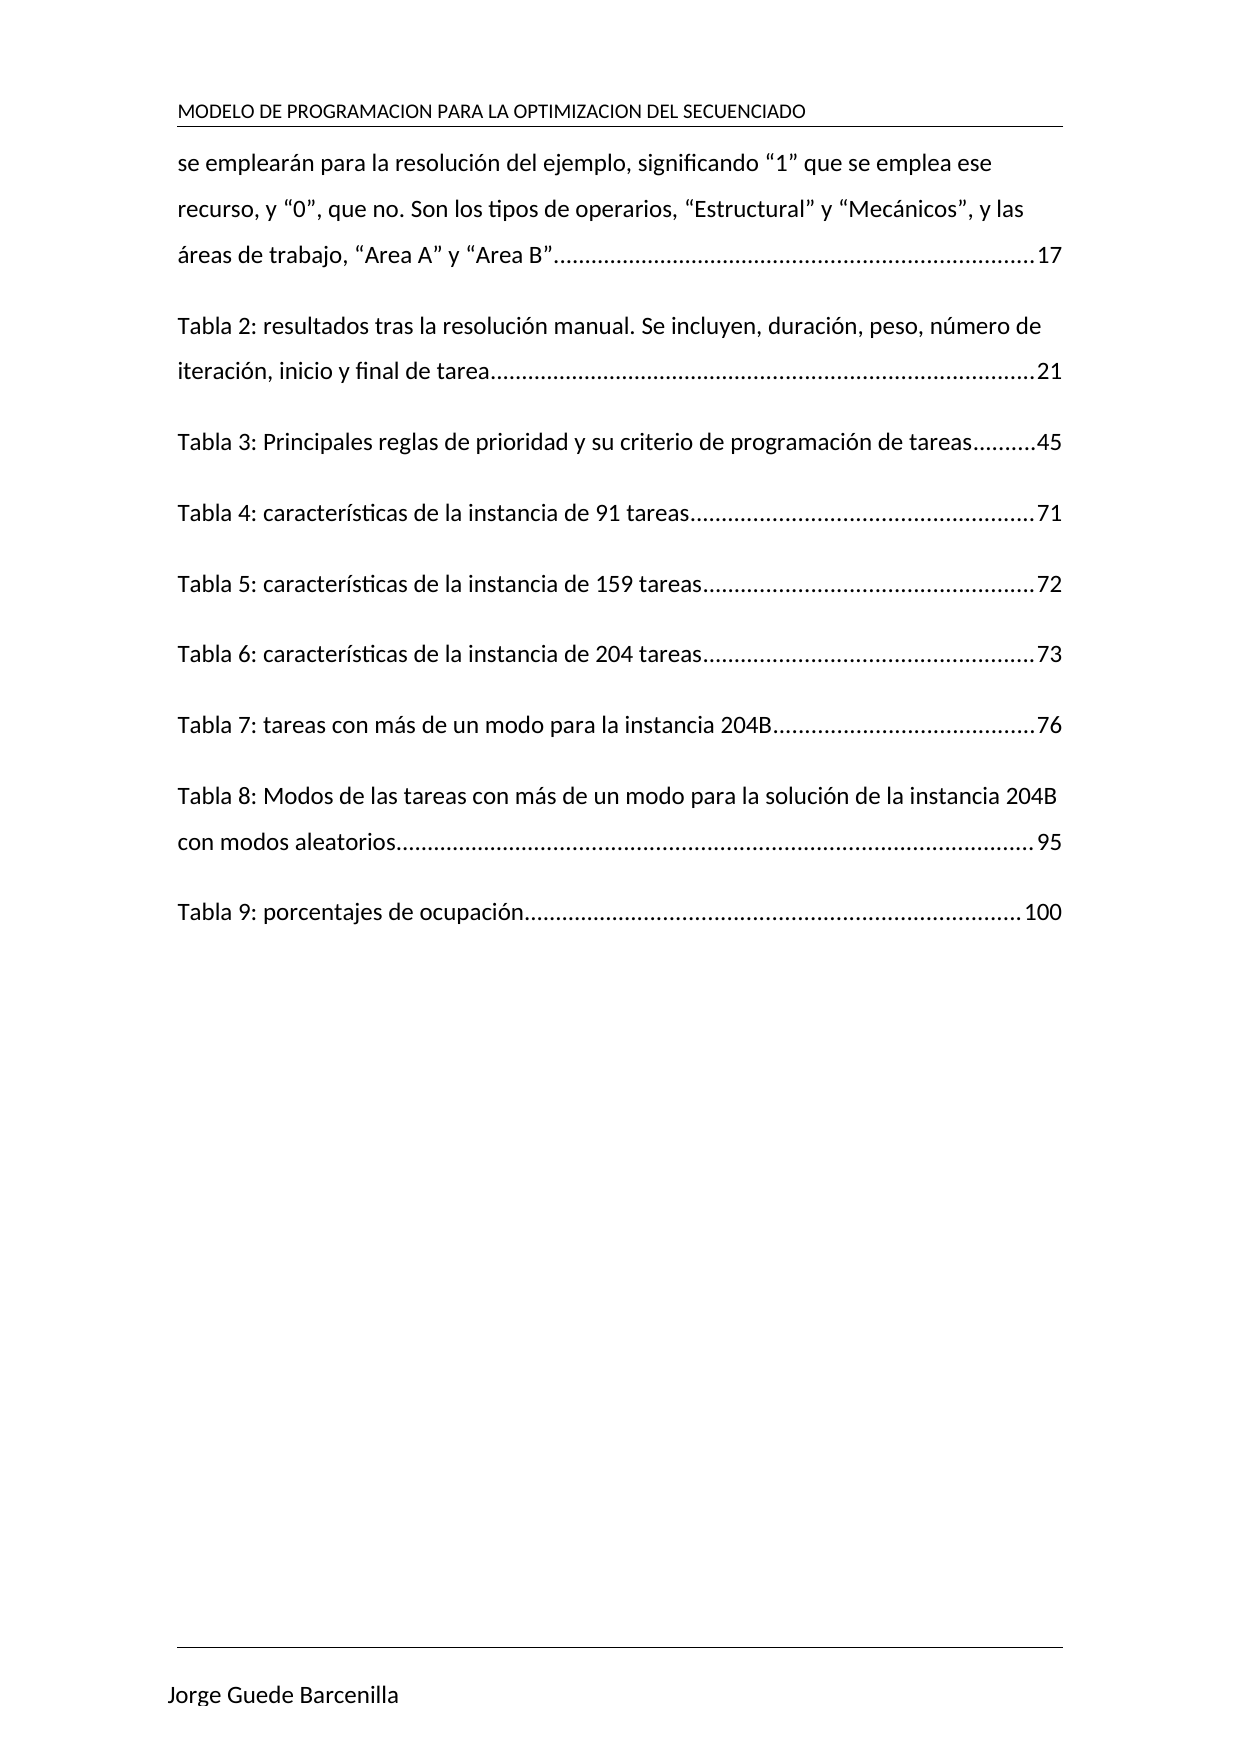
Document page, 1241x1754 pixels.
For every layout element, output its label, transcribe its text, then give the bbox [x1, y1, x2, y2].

text Tabla 8: Modos de las tareas con más de un modo para la solución de la instancia 204B con modos aleatorios 95 [177, 780, 1063, 856]
text Tabla 2: resultados tras la resolución manual. Se incluyen, duración, peso, número de iteración, inicio y final de tarea 21 [177, 310, 1063, 386]
text Tabla 9: porcentajes de ocupación 100 [177, 896, 1063, 927]
text Tabla 5: características de la instancia de 159 tareas 72 [177, 568, 1063, 598]
text Tabla 4: características de la instancia de 91 tareas 71 [177, 497, 1063, 527]
text Tabla 6: características de la instancia de 204 tareas 73 [177, 638, 1063, 669]
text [177, 148, 1063, 269]
text Tabla 3: Principales reglas de prioridad y su criterio de programación de tareas 45 [177, 426, 1063, 457]
text Tabla 7: tareas con más de un modo para la instancia 204B 76 [177, 709, 1063, 740]
